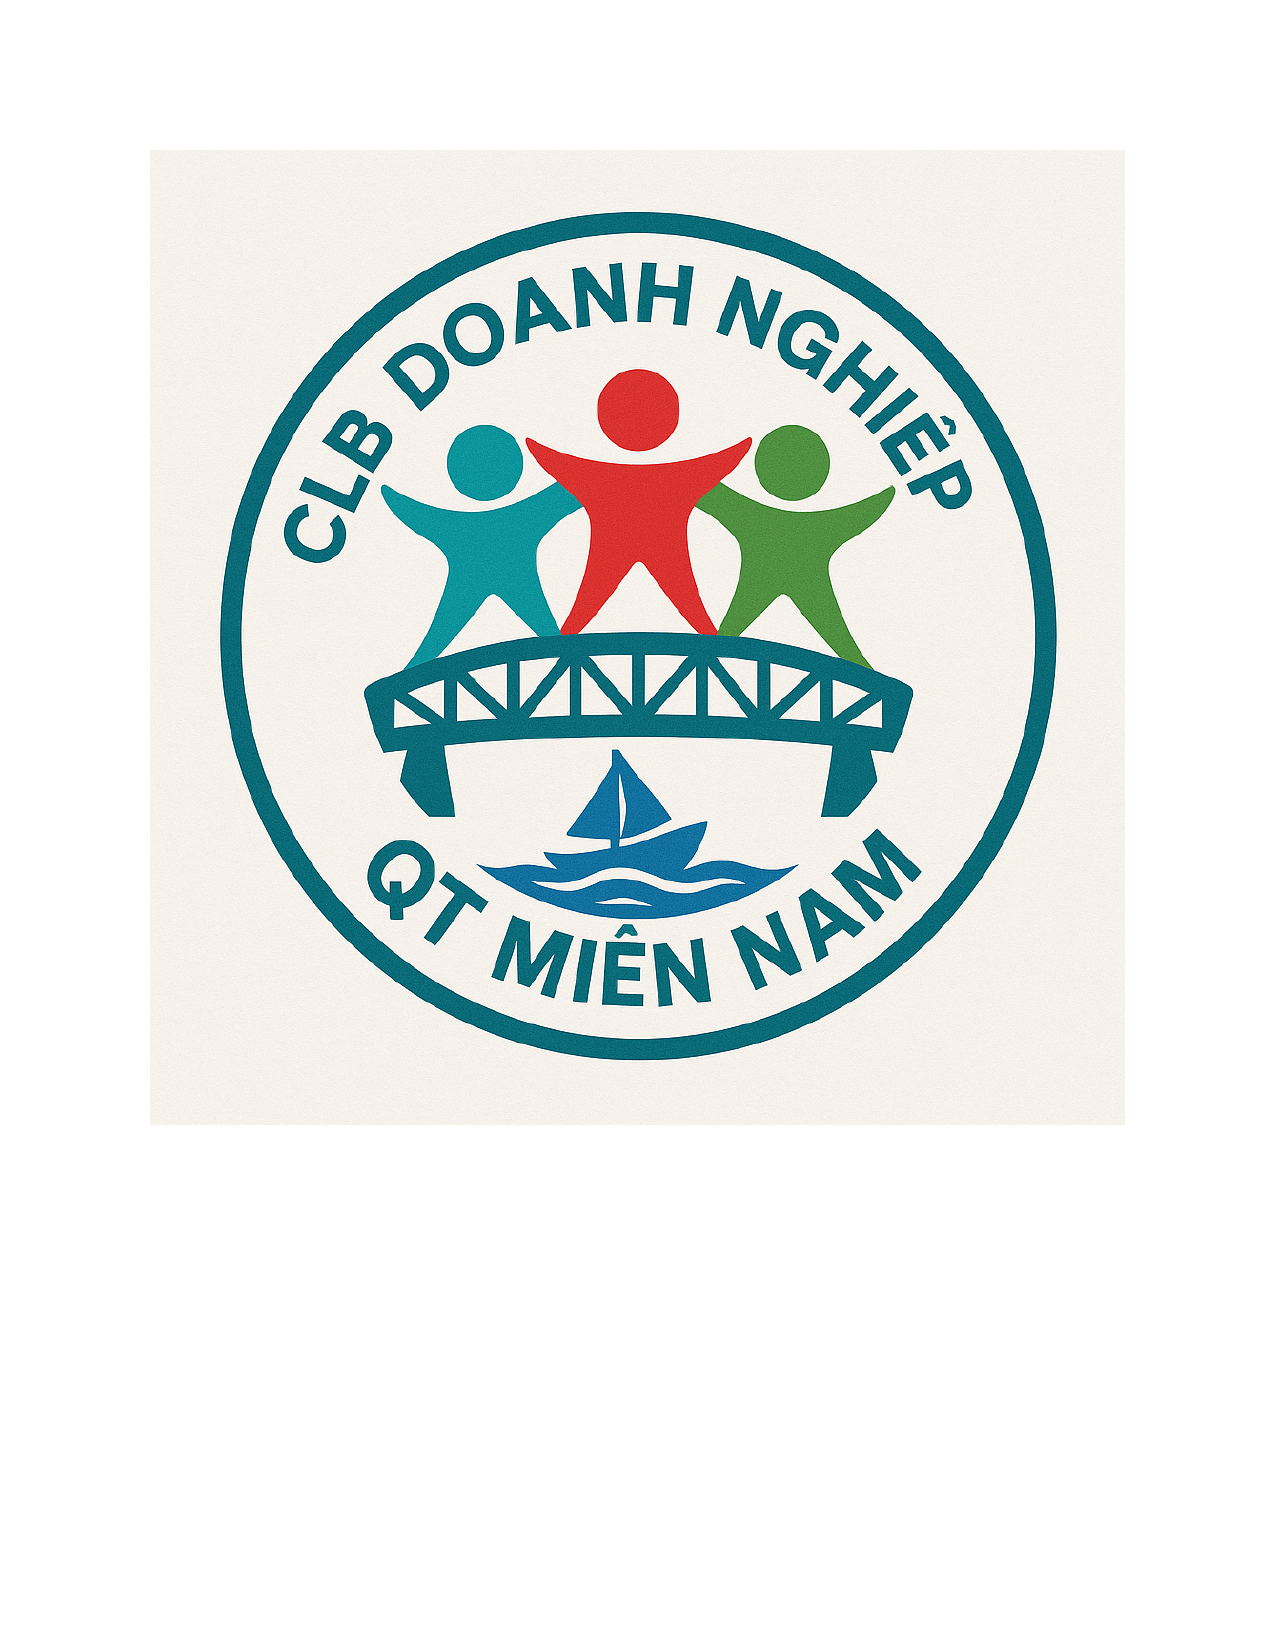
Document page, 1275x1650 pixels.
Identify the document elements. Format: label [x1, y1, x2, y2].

picture [150, 150, 1125, 1125]
